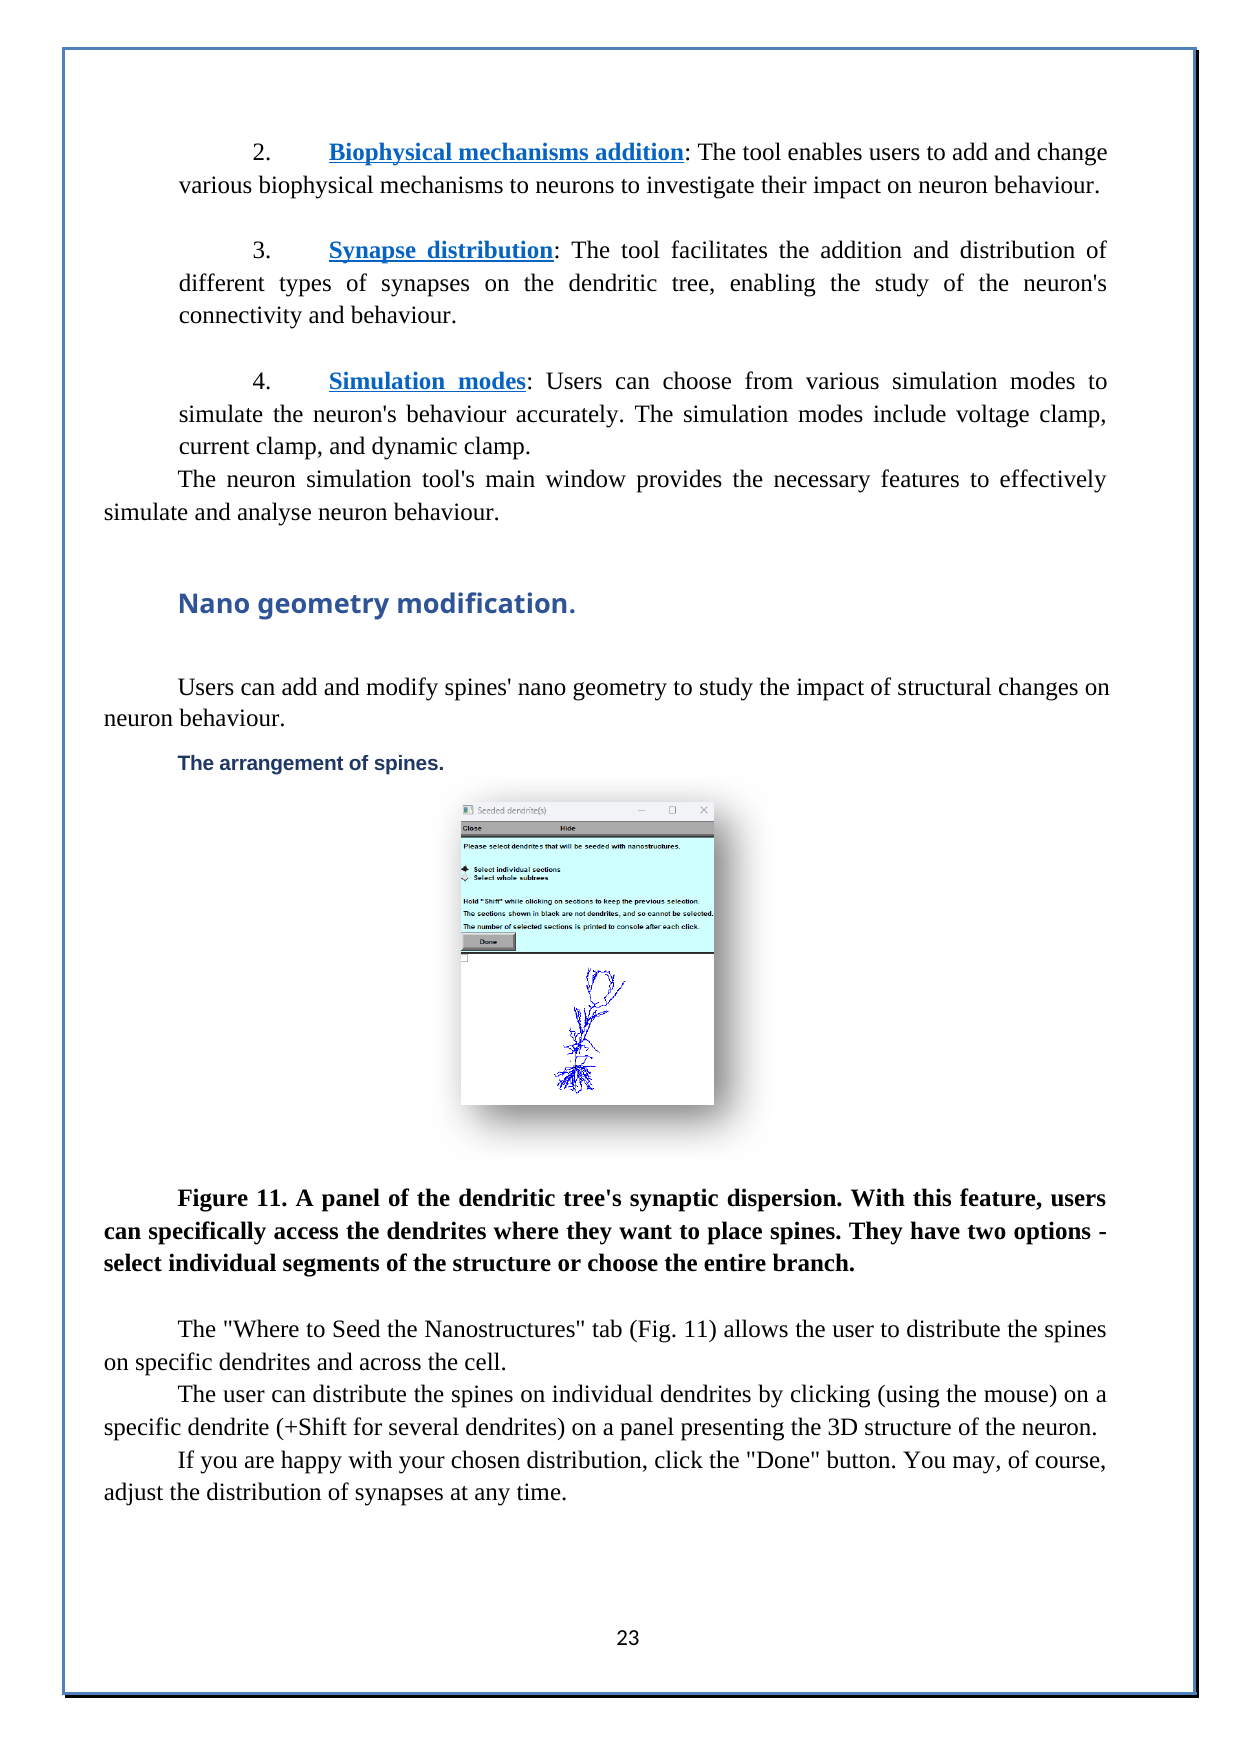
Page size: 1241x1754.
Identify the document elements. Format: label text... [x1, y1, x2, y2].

text The neuron simulation tool's main window provides the necessary features to effectively simulate and analyse neuron behaviour. [103, 464, 1108, 526]
text The "Where to Seed the Nanostructures" tab (Fig. 11) allows the user to distribute the spines on specific dendrites and across the cell. [103, 1314, 1108, 1375]
list Synapse distribution: The tool facilitates the addition and distribution of different types of synapses on the dendritic tree, enabling the study of the neuron's connectivity and behaviour. [178, 235, 1108, 329]
subtitle The arrangement of spines. [103, 751, 1152, 774]
text If you are happy with your chosen distribution, click the "Done" button. You may, of course, adjust the distribution of synapses at any time. [103, 1445, 1108, 1506]
text Users can add and modify spines' nano geometry to study the impact of structural changes on neuron behaviour. [103, 672, 1152, 732]
list Simulation modes: Users can choose from various simulation modes to simulate the neuron's behaviour accurately. The simulation modes include voltage clamp, current clamp, and dynamic clamp. [178, 366, 1108, 460]
subtitle Nano geometry modification. [103, 584, 1152, 621]
picture [461, 802, 714, 1105]
list Biophysical mechanisms addition: The tool enables users to add and change various biophysical mechanisms to neurons to investigate their impact on neuron behaviour. [178, 137, 1108, 198]
text Figure 11. A panel of the dendritic tree's synaptic dispersion. With this feature, users can specifically access the dendrites where they want to place spines. They have two options - select individual segments of the structure or choose the entire branch. [103, 1183, 1108, 1277]
text The user can distribute the spines on individual dendrites by clicking (using the mouse) on a specific dendrite (+Shift for several dendrites) on a panel presenting the 3D structure of the neuron. [103, 1379, 1108, 1441]
